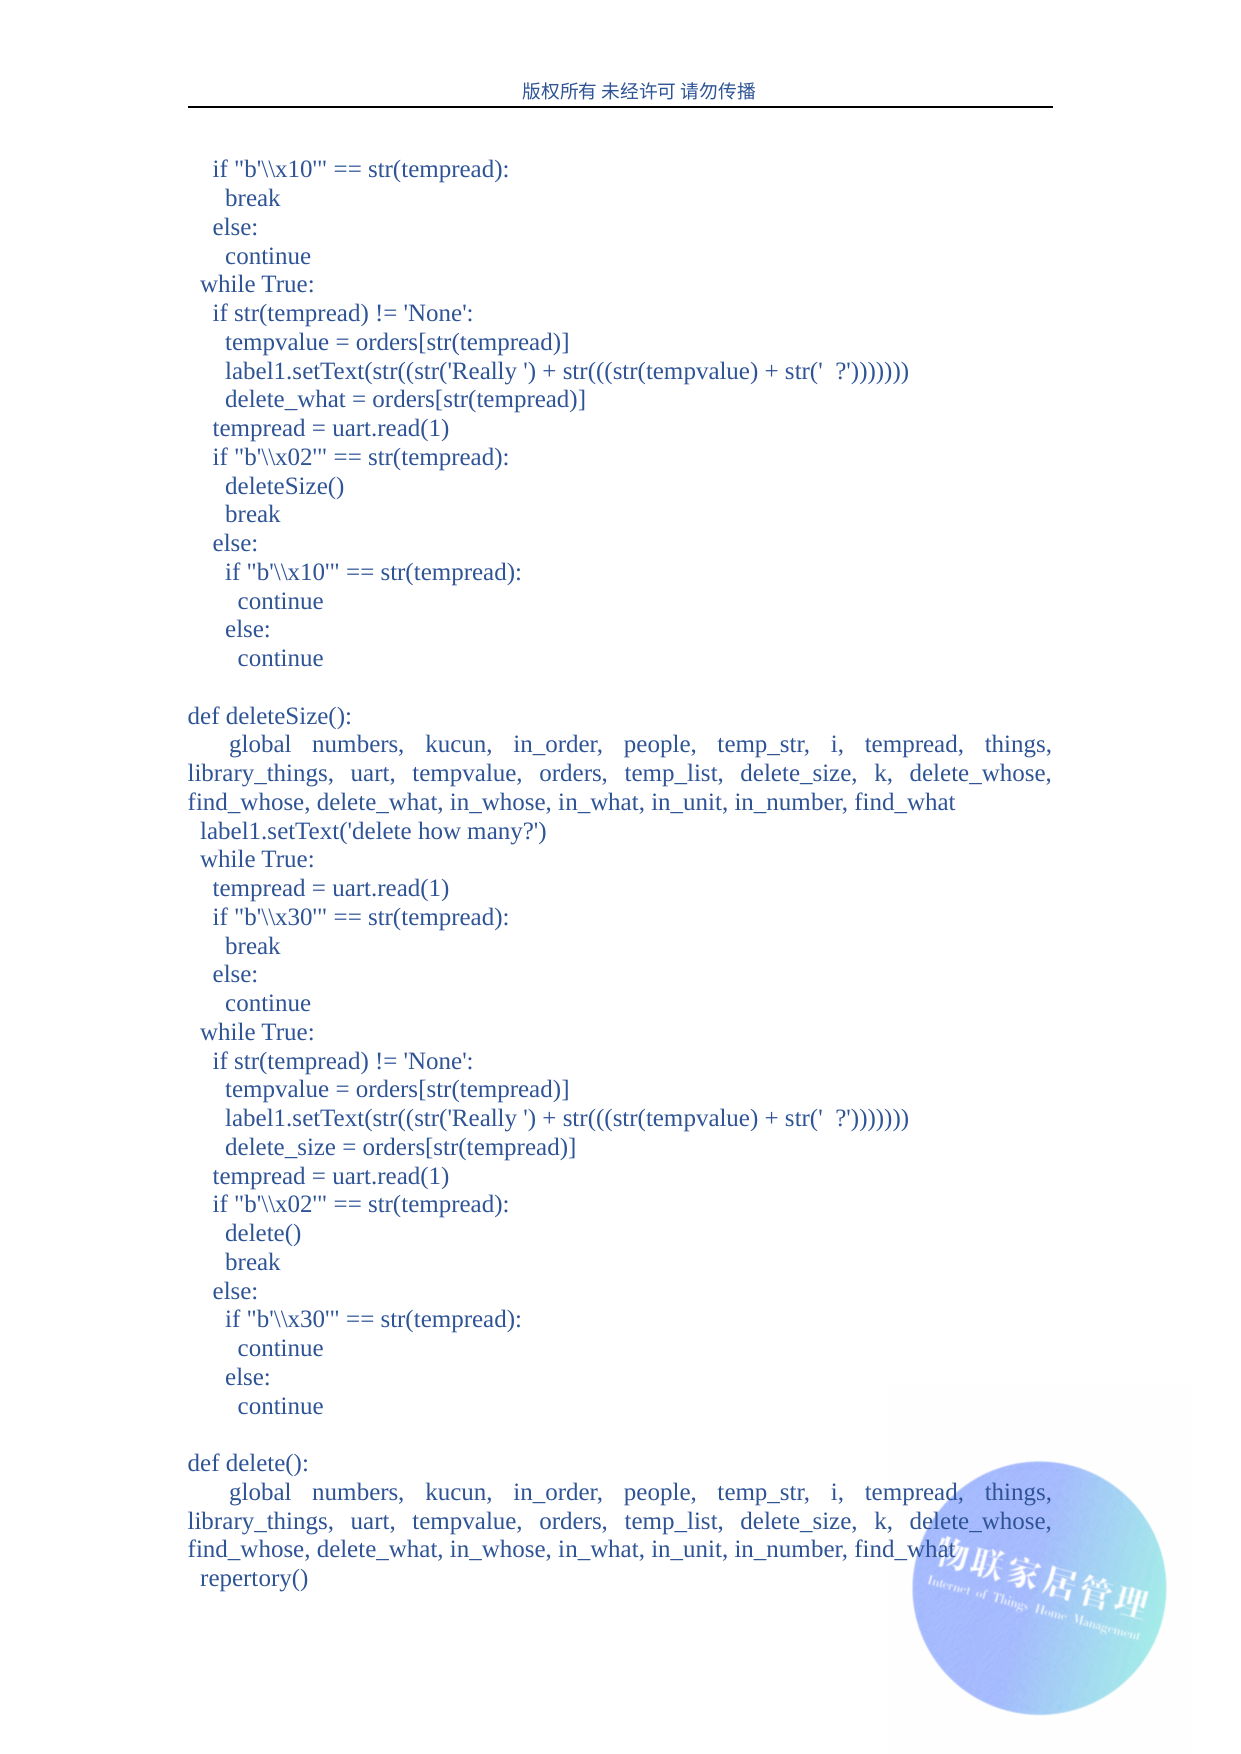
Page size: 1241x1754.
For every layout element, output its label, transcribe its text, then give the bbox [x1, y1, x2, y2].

text def delete(): [187, 1448, 1053, 1477]
text def deleteSize(): [187, 701, 1053, 729]
text break [187, 931, 1053, 959]
text if "b'\\x10'" == str(tempread): [187, 154, 1053, 183]
text continue [187, 1391, 1053, 1419]
text continue [187, 1333, 1053, 1362]
picture [887, 1385, 1192, 1754]
text continue [187, 643, 1053, 672]
text if str(tempread) != 'None': [187, 298, 1053, 327]
text if "b'\\x02'" == str(tempread): [187, 442, 1053, 471]
text tempread = uart.read(1) [187, 413, 1053, 442]
text continue [187, 988, 1053, 1017]
text delete() [187, 1218, 1053, 1247]
text tempread = uart.read(1) [187, 873, 1053, 902]
text tempvalue = orders[str(tempread)] [187, 1074, 1053, 1103]
text else: [187, 212, 1053, 241]
text if "b'\\x02'" == str(tempread): [187, 1189, 1053, 1218]
text global numbers, kucun, in_order, people, temp_str, i, tempread, things, library_things, uart, tempvalue, orders, temp_list, delete_size, k, delete_whose, find_whose, delete_what, in_whose, in_what, in_unit, in_number, find_what [187, 1477, 1053, 1563]
text else: [187, 1276, 1053, 1304]
text while True: [187, 1017, 1053, 1046]
text repertory() [187, 1563, 1053, 1592]
text if "b'\\x10'" == str(tempread): [187, 557, 1053, 586]
text break [187, 183, 1053, 212]
text label1.setText(str((str('Really ') + str(((str(tempvalue) + str(' ?'))))))) [187, 1103, 1053, 1132]
text while True: [187, 844, 1053, 873]
text break [187, 499, 1053, 528]
text global numbers, kucun, in_order, people, temp_str, i, tempread, things, library_things, uart, tempvalue, orders, temp_list, delete_size, k, delete_whose, find_whose, delete_what, in_whose, in_what, in_unit, in_number, find_what [187, 729, 1053, 816]
text label1.setText(str((str('Really ') + str(((str(tempvalue) + str(' ?'))))))) [187, 356, 1053, 384]
text else: [187, 528, 1053, 557]
text tempvalue = orders[str(tempread)] [187, 327, 1053, 356]
text else: [187, 959, 1053, 988]
text if str(tempread) != 'None': [187, 1046, 1053, 1074]
text if "b'\\x30'" == str(tempread): [187, 902, 1053, 931]
text tempread = uart.read(1) [187, 1161, 1053, 1189]
text delete_what = orders[str(tempread)] [187, 384, 1053, 413]
text if "b'\\x30'" == str(tempread): [187, 1304, 1053, 1333]
text delete_size = orders[str(tempread)] [187, 1132, 1053, 1161]
text while True: [187, 269, 1053, 298]
text else: [187, 1362, 1053, 1391]
text else: [187, 614, 1053, 643]
text deleteSize() [187, 471, 1053, 499]
text label1.setText('delete how many?') [187, 816, 1053, 844]
text continue [187, 241, 1053, 269]
text continue [187, 586, 1053, 614]
text break [187, 1247, 1053, 1276]
